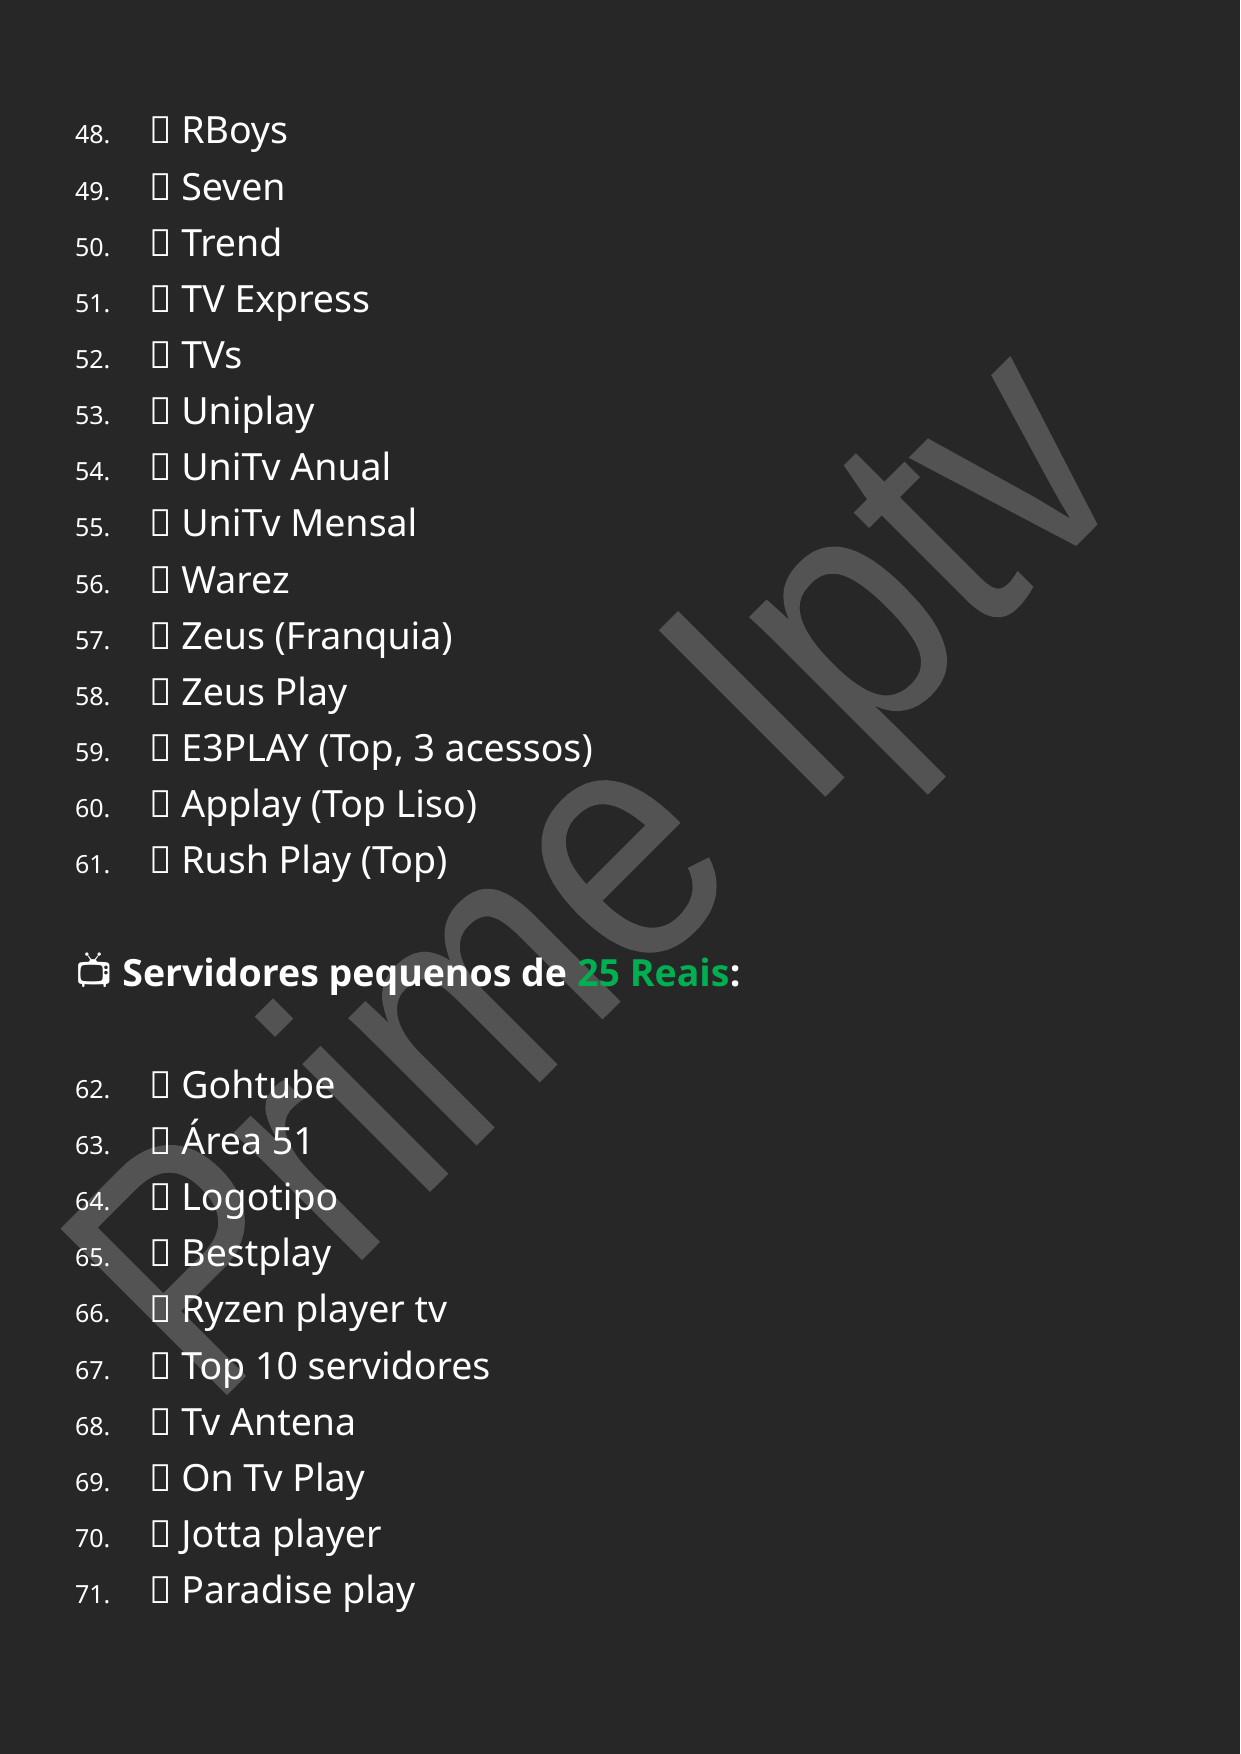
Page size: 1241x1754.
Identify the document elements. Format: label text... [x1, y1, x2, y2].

list 🌟 Trend [75, 216, 1165, 267]
list 🌟 Paradise play [75, 1563, 1165, 1614]
list 🌟 Jotta player [75, 1507, 1165, 1558]
list 🌟 RBoys [75, 104, 1165, 155]
list 🌟 Applay (Top Liso) [75, 777, 1165, 828]
list 🌟 Bestplay [75, 1227, 1165, 1278]
list 🌟 On Tv Play [75, 1451, 1165, 1502]
list 🌟 Tv Antena [75, 1395, 1165, 1446]
list 🌟 Top 10 servidores [75, 1339, 1165, 1390]
text 📺 Servidores pequenos de 25 Reais: [75, 946, 1165, 997]
list 🌟 TV Express [75, 272, 1165, 323]
list 🌟 Área 51 [75, 1114, 1165, 1165]
list 🌟 Zeus Play [75, 665, 1165, 716]
list 🌟 Ryzen player tv [75, 1283, 1165, 1334]
list 🌟 Uniplay [75, 384, 1165, 436]
list 🌟 Rush Play (Top) [75, 834, 1165, 885]
list 🌟 Warez [75, 553, 1165, 604]
list 🌟 Seven [75, 160, 1165, 211]
list 🌟 UniTv Mensal [75, 497, 1165, 548]
list 🌟 TVs [75, 328, 1165, 379]
list 🌟 E3PLAY (Top, 3 acessos) [75, 721, 1165, 772]
list 🌟 Logotipo [75, 1171, 1165, 1222]
list 🌟 Gohtube [75, 1058, 1165, 1109]
list 🌟 Zeus (Franquia) [75, 609, 1165, 660]
list 🌟 UniTv Anual [75, 441, 1165, 492]
